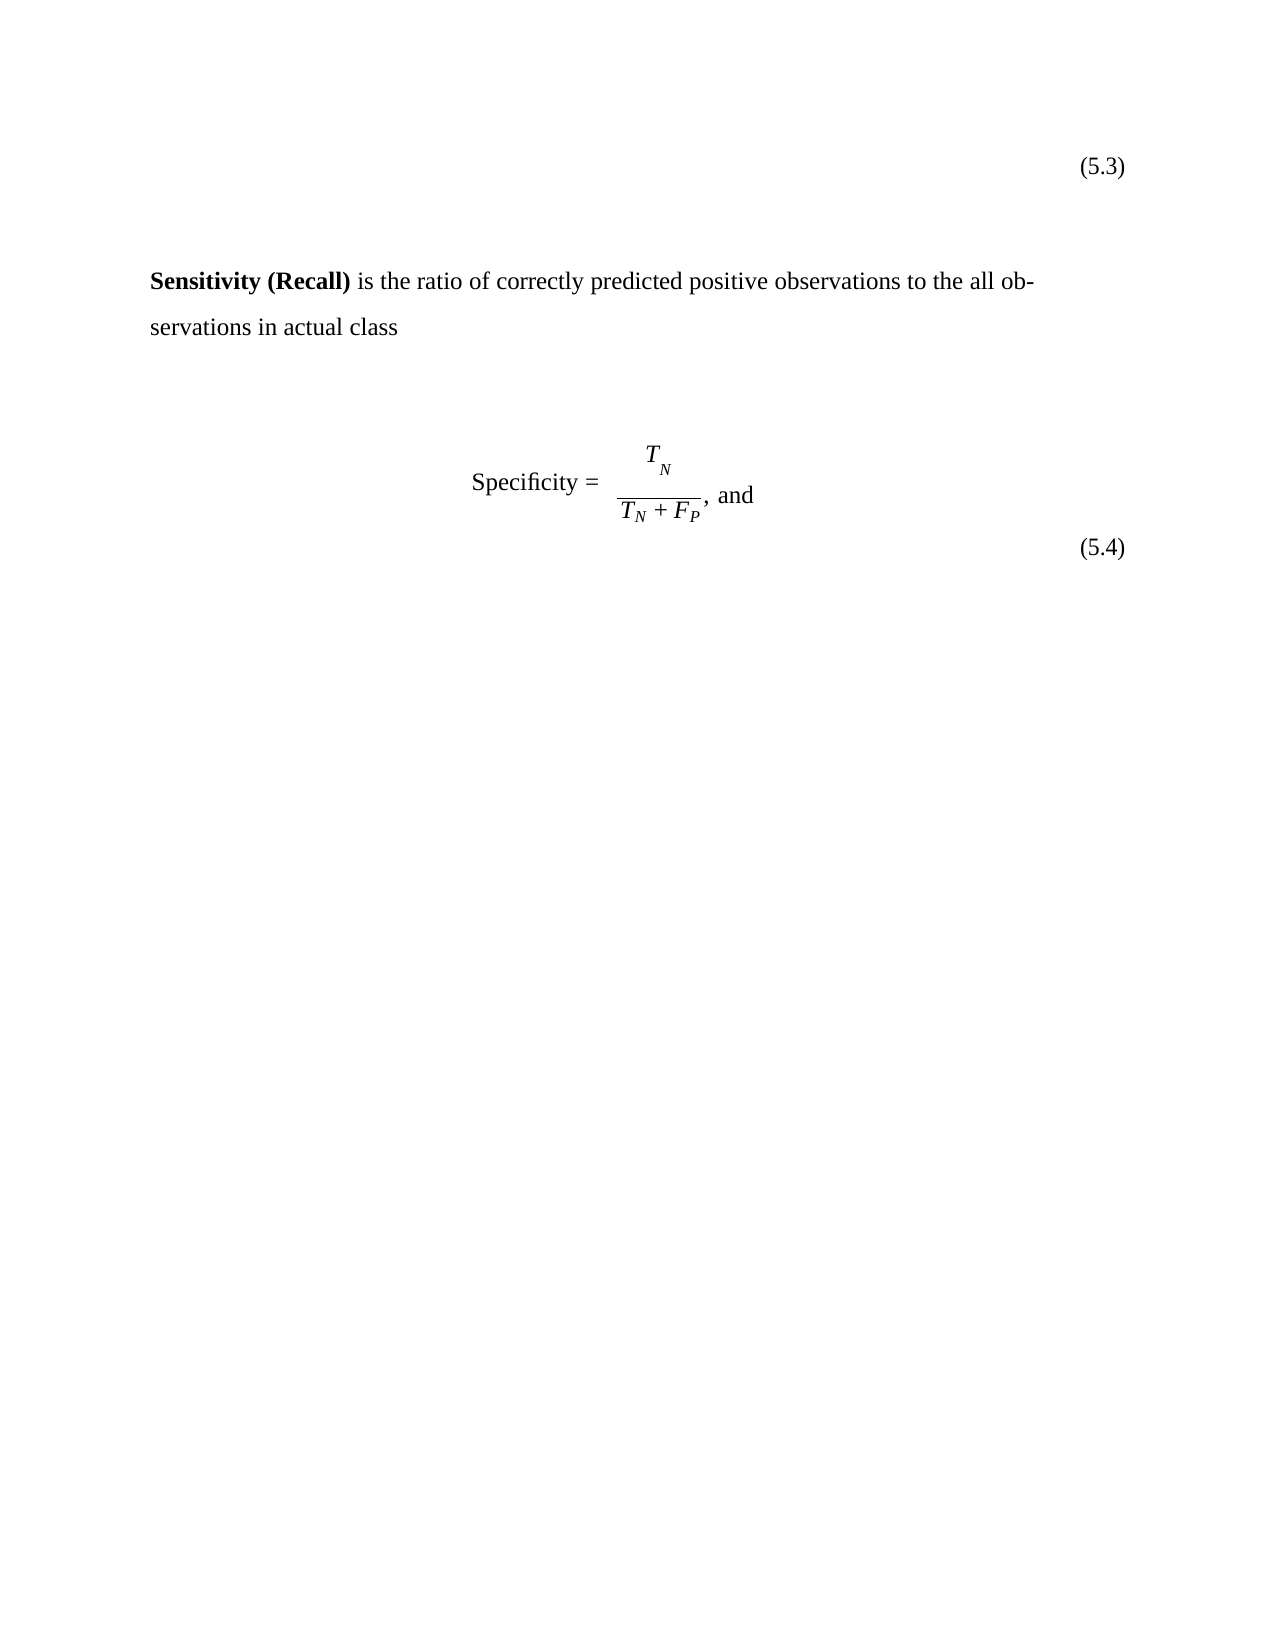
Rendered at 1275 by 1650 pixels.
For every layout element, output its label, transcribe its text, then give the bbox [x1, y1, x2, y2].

text (5.3) [137, 151, 1125, 179]
text (5.4) [766, 532, 1125, 561]
text TN + FP [137, 499, 699, 524]
text , and [703, 480, 762, 509]
text Speciﬁcity = TN [471, 459, 699, 499]
text Sensitivity (Recall) is the ratio of correctly predicted positive observations to the all ob- servations in actual class [150, 266, 1125, 341]
